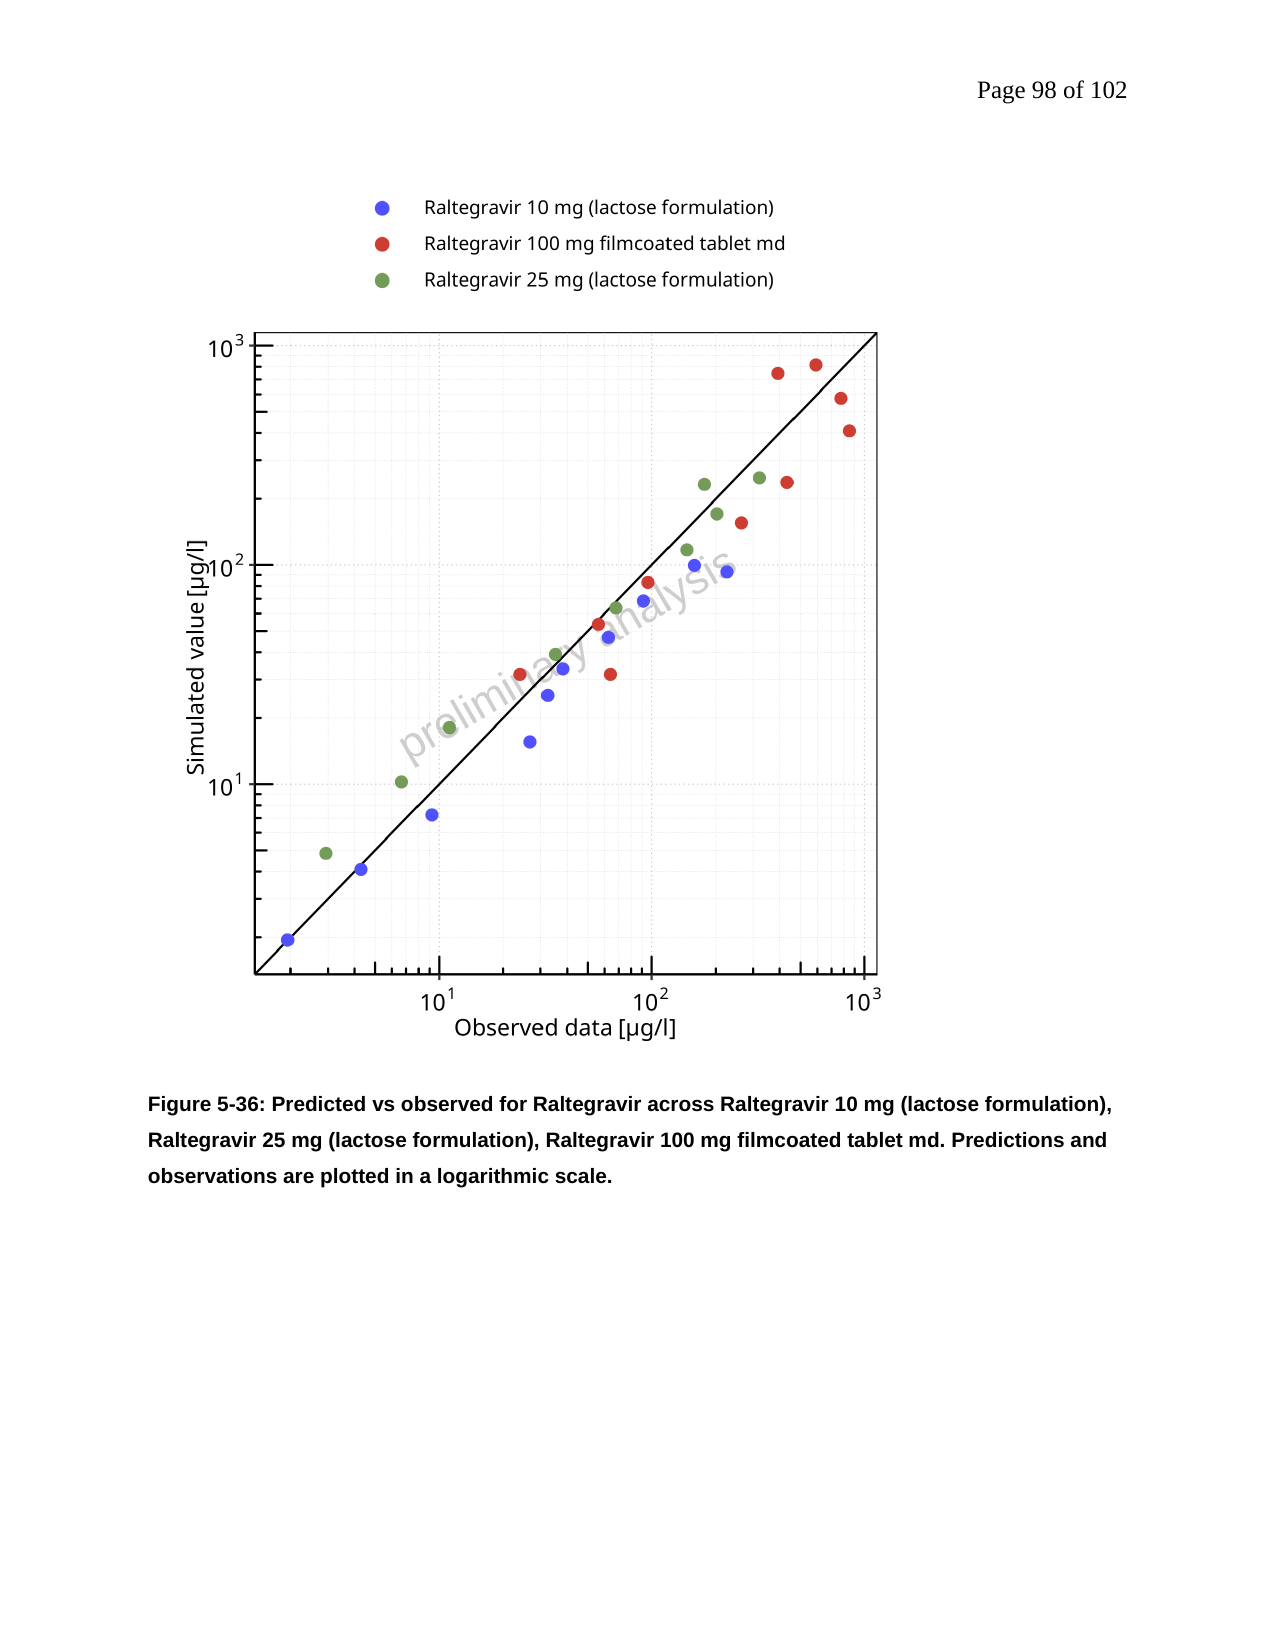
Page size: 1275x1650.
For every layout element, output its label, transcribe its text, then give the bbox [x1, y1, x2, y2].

text Figure 5-36: Predicted vs observed for Raltegravir across Raltegravir 10 mg (lactose formulation), Raltegravir 25 mg (lactose formulation), Raltegravir 100 mg filmcoated tablet md. Predictions and observations are plotted in a logarithmic scale. [148, 1092, 1127, 1188]
picture [166, 166, 919, 1062]
